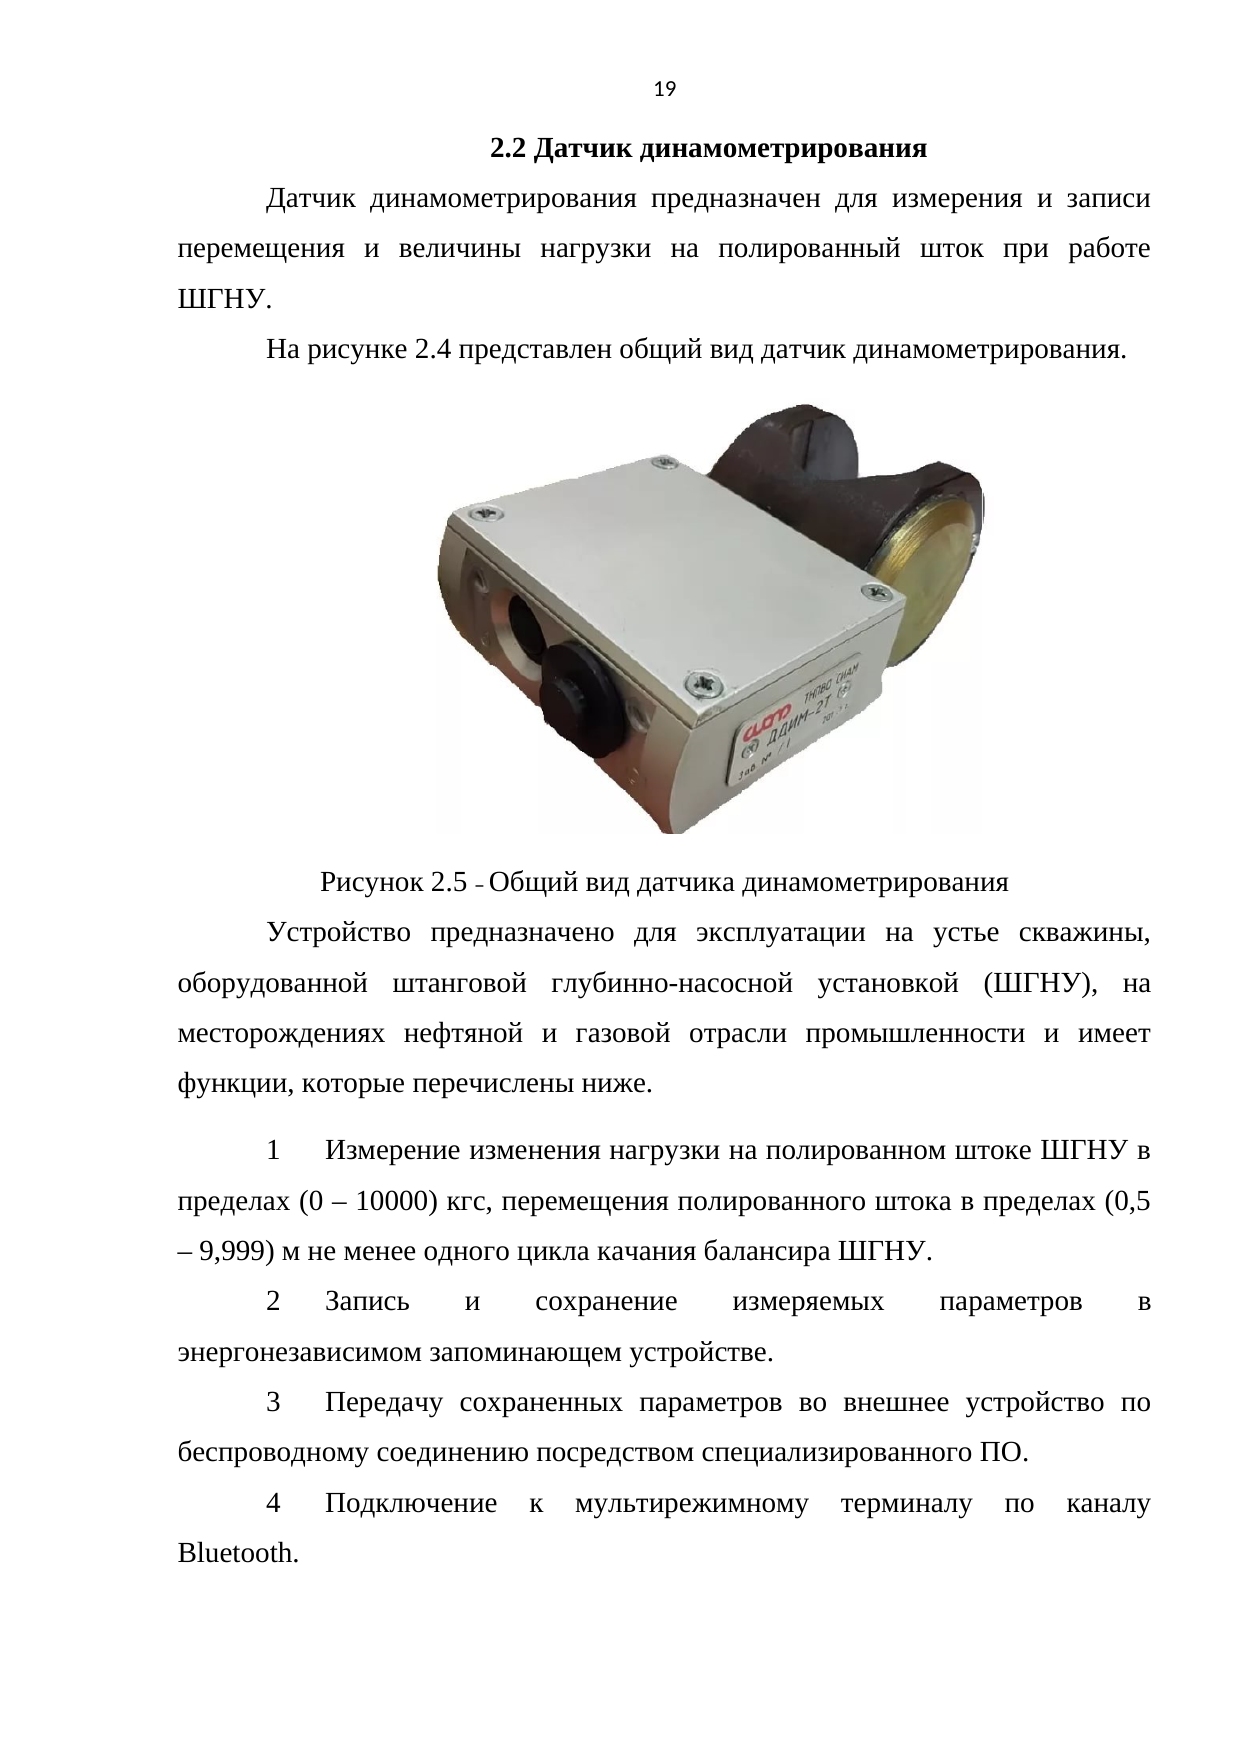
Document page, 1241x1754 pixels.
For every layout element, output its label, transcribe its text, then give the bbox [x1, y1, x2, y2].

list Запись и сохранение измеряемых параметров в энергонезависимом запоминающем устройстве. [177, 1283, 1152, 1367]
text На рисунке 2.4 представлен общий вид датчик динамометрирования. [177, 331, 1152, 364]
list Подключение к мультирежимному терминалу по каналу Bluetooth. [177, 1485, 1152, 1568]
list Измерение изменения нагрузки на полированном штоке ШГНУ в пределах (0 – 10000) кгс, перемещения полированного штока в пределах (0,5 – 9,999) м не менее одного цикла качания балансира ШГНУ. [177, 1132, 1152, 1267]
text Устройство предназначено для эксплуатации на устье скважины, оборудованной штанговой глубинно-насосной установкой (ШГНУ), на месторождениях нефтяной и газовой отрасли промышленности и имеет функции, которые перечислены ниже. [177, 914, 1152, 1099]
text Рисунок 2.5 – Общий вид датчика динамометрирования [177, 864, 1152, 898]
picture [423, 398, 994, 834]
subtitle 2.2 Датчик динамометрирования [177, 130, 1152, 163]
list Передачу сохраненных параметров во внешнее устройство по беспроводному соединению посредством специализированного ПО. [177, 1384, 1152, 1468]
text Датчик динамометрирования предназначен для измерения и записи перемещения и величины нагрузки на полированный шток при работе ШГНУ. [177, 180, 1152, 314]
